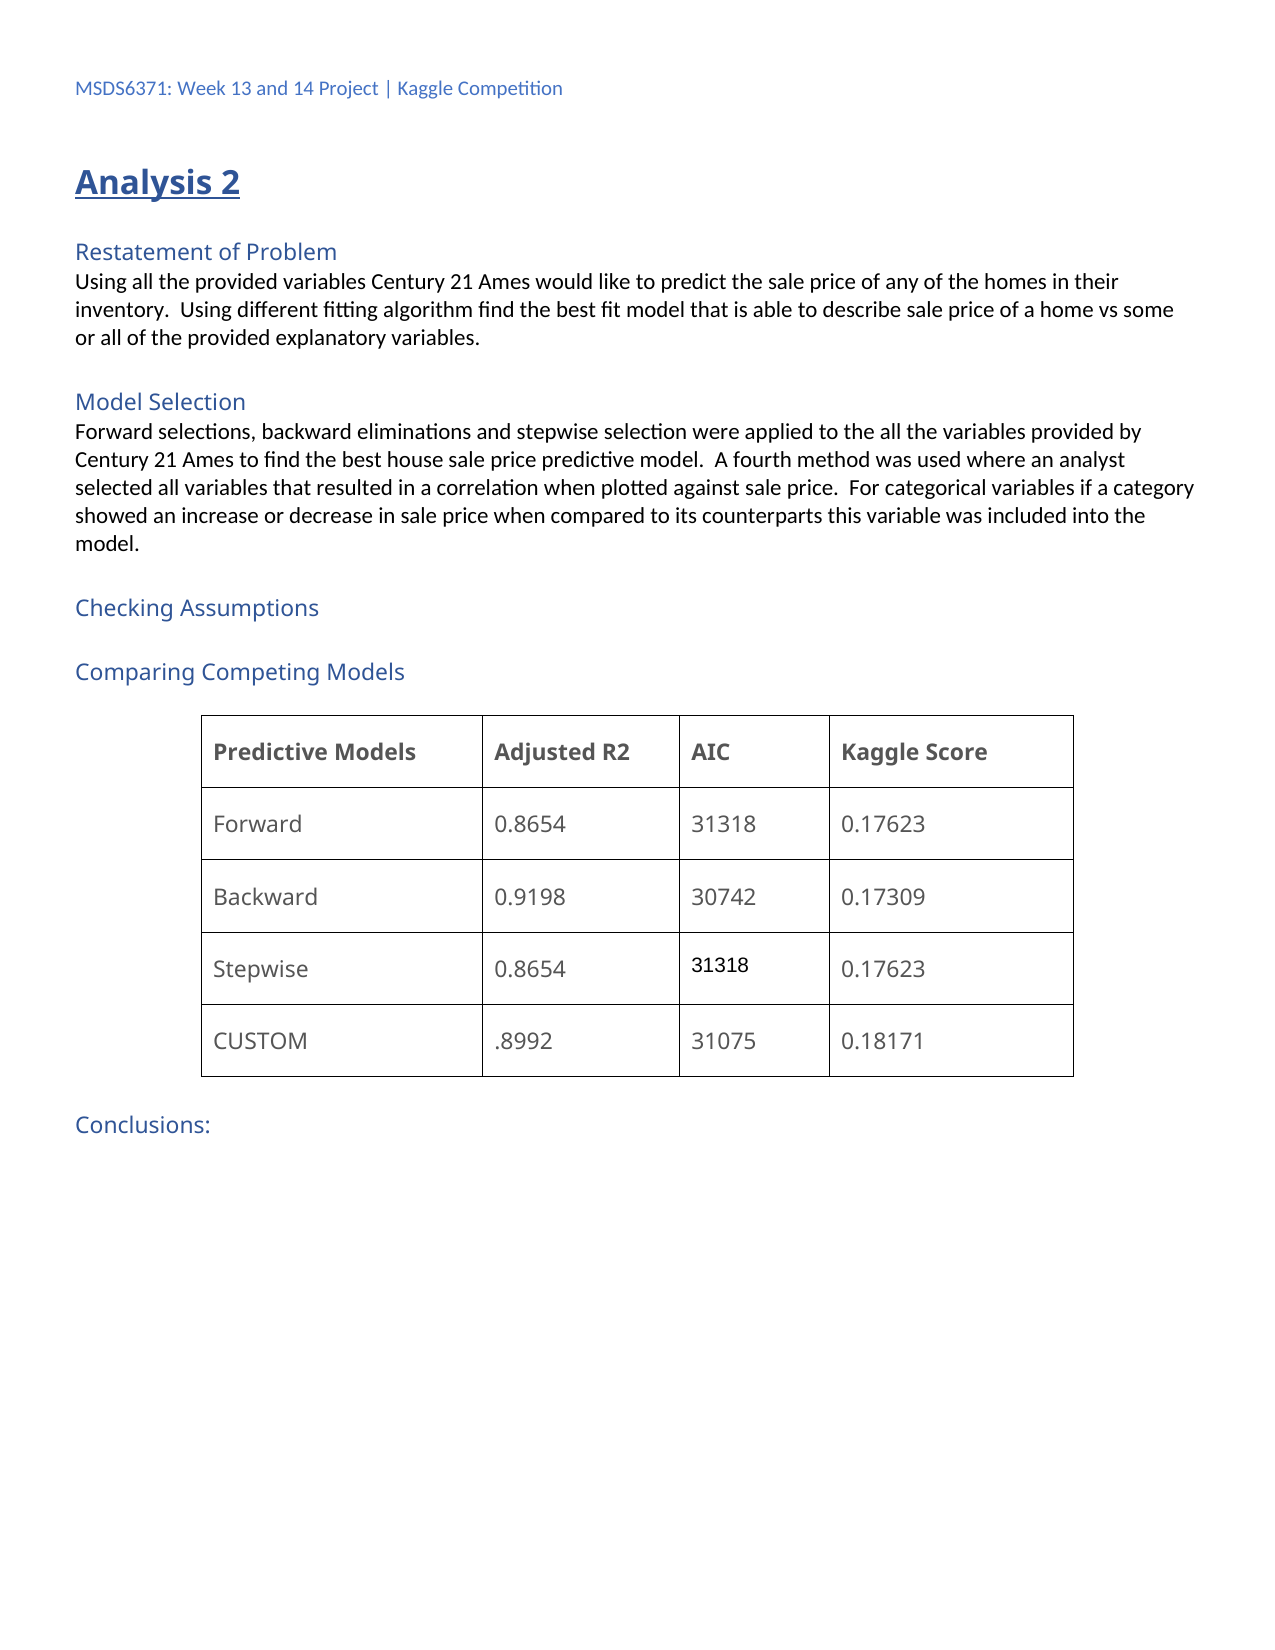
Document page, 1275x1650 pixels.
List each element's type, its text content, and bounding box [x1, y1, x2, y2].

table_cell 0.17623 [830, 933, 1073, 1004]
table_header AIC [680, 716, 829, 787]
subtitle Conclusions: [75, 1109, 1200, 1141]
table_cell 0.8654 [483, 933, 679, 1004]
subtitle Analysis 2 [75, 158, 1200, 204]
table_cell 30742 [680, 860, 829, 932]
table_cell 0.9198 [483, 860, 679, 932]
table_cell 0.17623 [830, 788, 1073, 859]
table_cell 31318 [680, 933, 829, 1004]
table_cell 0.18171 [830, 1005, 1073, 1076]
table_header Predictive Models [202, 716, 482, 787]
text Using all the provided variables Century 21 Ames would like to predict the sale price of any of the homes in their inventory. Using different fitting algorithm find the best fit model that is able to describe sale price of a home vs some or all of the provided explanatory variables. [75, 267, 1200, 351]
table_cell 31075 [680, 1005, 829, 1076]
subtitle Restatement of Problem [75, 236, 1200, 267]
table_cell Stepwise [202, 933, 482, 1004]
subtitle Model Selection [75, 386, 1200, 417]
text Forward selections, backward eliminations and stepwise selection were applied to the all the variables provided by Century 21 Ames to find the best house sale price predictive model. A fourth method was used where an analyst selected all variables that resulted in a correlation when plotted against sale price. For categorical variables if a category showed an increase or decrease in sale price when compared to its counterparts this variable was included into the model. [75, 417, 1200, 557]
table_header Adjusted R2 [483, 716, 679, 787]
table_cell .8992 [483, 1005, 679, 1076]
table_cell Backward [202, 860, 482, 932]
table_cell CUSTOM [202, 1005, 482, 1076]
subtitle Comparing Competing Models [75, 656, 1200, 687]
table_cell 0.17309 [830, 860, 1073, 932]
subtitle Checking Assumptions [75, 592, 1200, 623]
table_cell 31318 [680, 788, 829, 859]
table_header Kaggle Score [830, 716, 1073, 787]
table_cell Forward [202, 788, 482, 859]
table_cell 0.8654 [483, 788, 679, 859]
